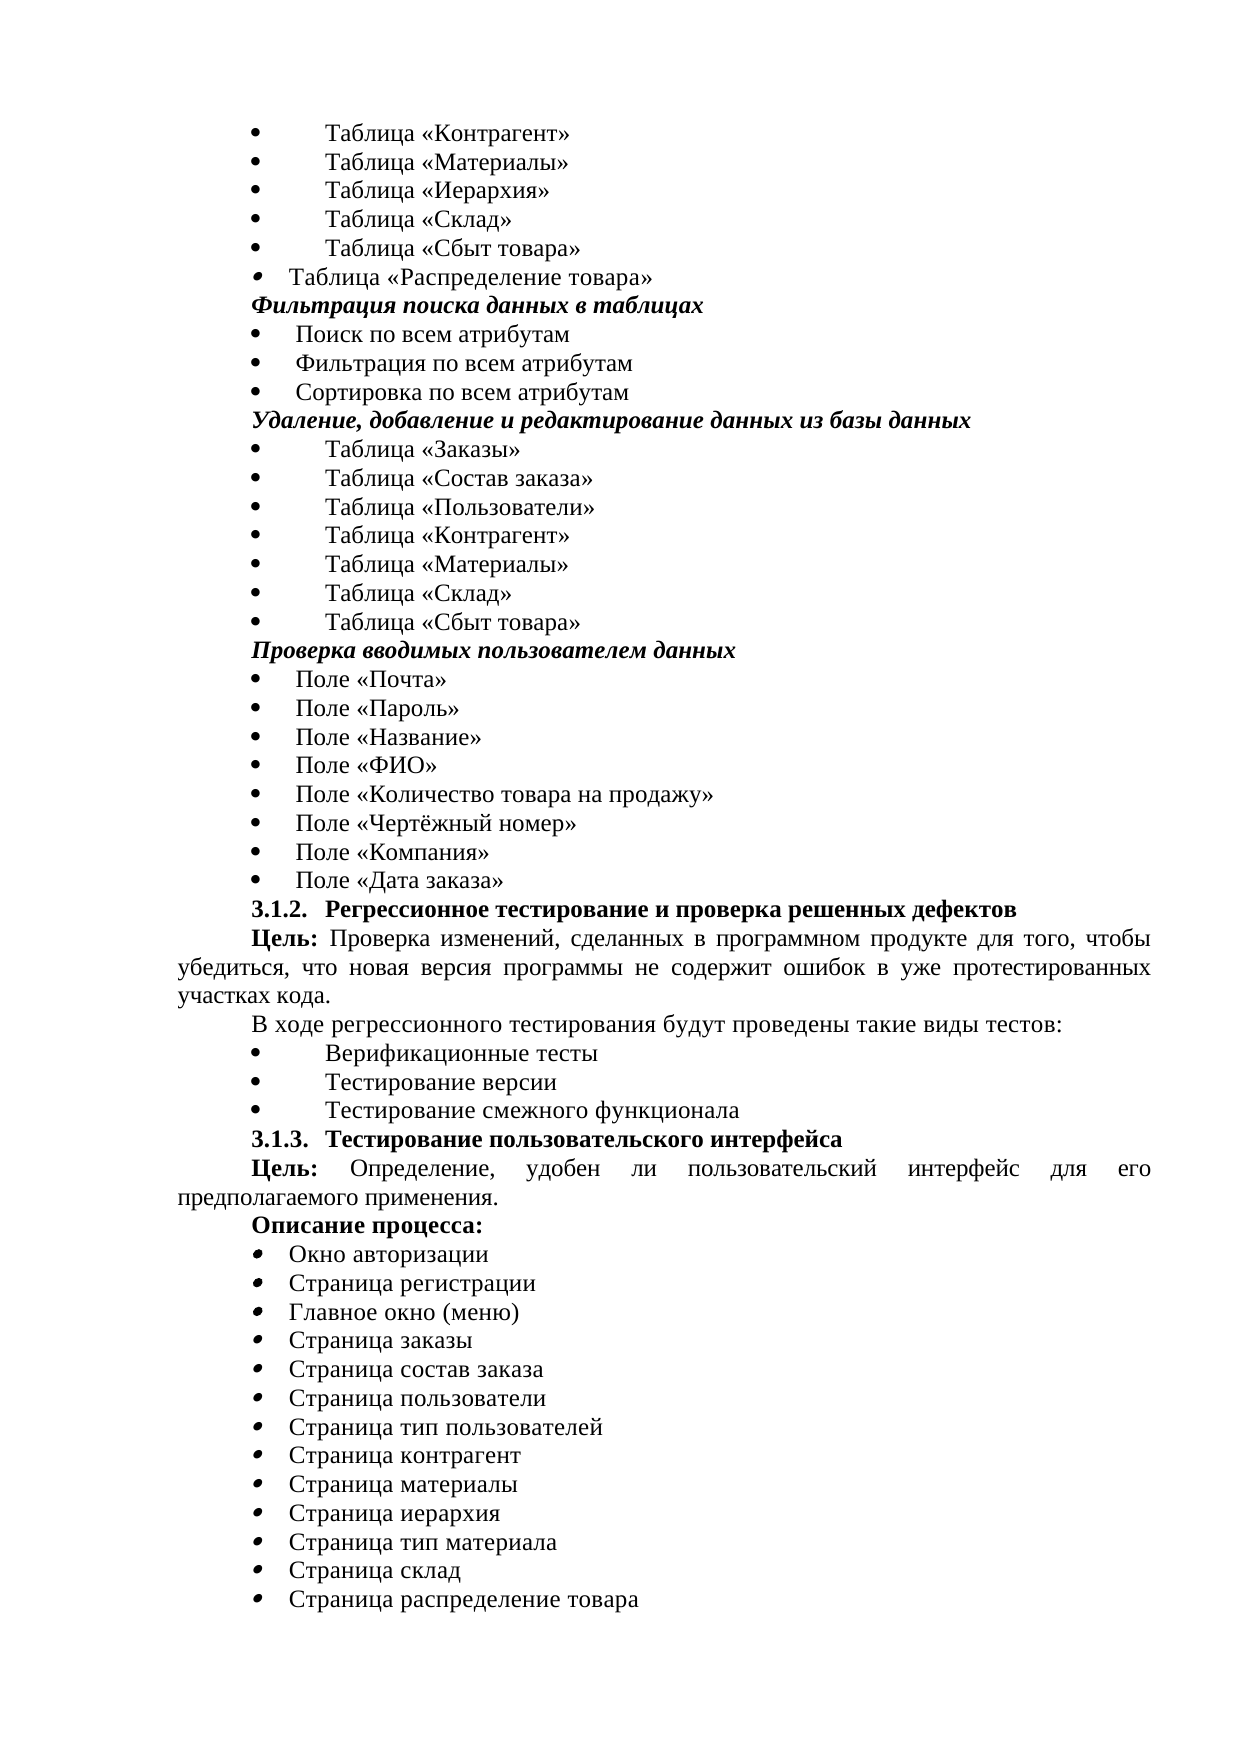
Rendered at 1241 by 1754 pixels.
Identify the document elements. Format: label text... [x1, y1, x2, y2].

list Главное окно (меню) [177, 1297, 1152, 1326]
list Тестирование смежного функционала [177, 1096, 1152, 1124]
text Цель: Определение, удобен ли пользовательский интерфейс для его предполагаемого применения. [177, 1153, 1152, 1211]
list Сортировка по всем атрибутам [177, 377, 1152, 406]
list Поле «Название» [177, 722, 1152, 751]
list Страница пользователи [177, 1383, 1152, 1412]
list Поиск по всем атрибутам [177, 319, 1152, 348]
list Таблица «Контрагент» [177, 118, 1152, 147]
list Окно авторизации [177, 1239, 1152, 1268]
list Страница регистрации [177, 1268, 1152, 1297]
list Таблица «Заказы» [177, 434, 1152, 463]
list Таблица «Материалы» [177, 549, 1152, 578]
list Страница заказы [177, 1326, 1152, 1354]
list Таблица «Иерархия» [177, 176, 1152, 204]
list Таблица «Состав заказа» [177, 463, 1152, 492]
list Таблица «Сбыт товара» [177, 233, 1152, 262]
list Регрессионное тестирование и проверка решенных дефектов [177, 894, 1152, 923]
list Поле «Чертёжный номер» [177, 808, 1152, 837]
text Удаление, добавление и редактирование данных из базы данных [177, 406, 1152, 434]
list Страница склад [177, 1556, 1152, 1584]
list Таблица «Материалы» [177, 147, 1152, 176]
text Цель: Проверка изменений, сделанных в программном продукте для того, чтобы убедиться, что новая версия программы не содержит ошибок в уже протестированных участках кода. [177, 923, 1152, 1009]
list Поле «Почта» [177, 664, 1152, 693]
text В ходе регрессионного тестирования будут проведены такие виды тестов: [177, 1009, 1152, 1038]
list Поле «ФИО» [177, 751, 1152, 779]
list Таблица «Контрагент» [177, 521, 1152, 549]
text Описание процесса: [177, 1211, 1152, 1239]
list Фильтрация по всем атрибутам [177, 348, 1152, 377]
list Страница тип материала [177, 1527, 1152, 1556]
list Таблица «Сбыт товара» [177, 607, 1152, 636]
list Страница материалы [177, 1469, 1152, 1498]
text Фильтрация поиска данных в таблицах [177, 291, 1152, 319]
list Поле «Количество товара на продажу» [177, 779, 1152, 808]
list Таблица «Пользователи» [177, 492, 1152, 521]
list Страница состав заказа [177, 1354, 1152, 1383]
list Тестирование версии [177, 1067, 1152, 1096]
text Проверка вводимых пользователем данных [177, 636, 1152, 664]
list Таблица «Склад» [177, 578, 1152, 607]
list Поле «Пароль» [177, 693, 1152, 722]
list Поле «Компания» [177, 837, 1152, 866]
list Тестирование пользовательского интерфейса [177, 1124, 1152, 1153]
list Страница иерархия [177, 1498, 1152, 1527]
list Страница распределение товара [177, 1584, 1152, 1613]
list Поле «Дата заказа» [177, 866, 1152, 894]
list Страница контрагент [177, 1441, 1152, 1469]
list Таблица «Распределение товара» [177, 262, 1152, 291]
list Верификационные тесты [177, 1038, 1152, 1067]
list Страница тип пользователей [177, 1412, 1152, 1441]
list Таблица «Склад» [177, 204, 1152, 233]
